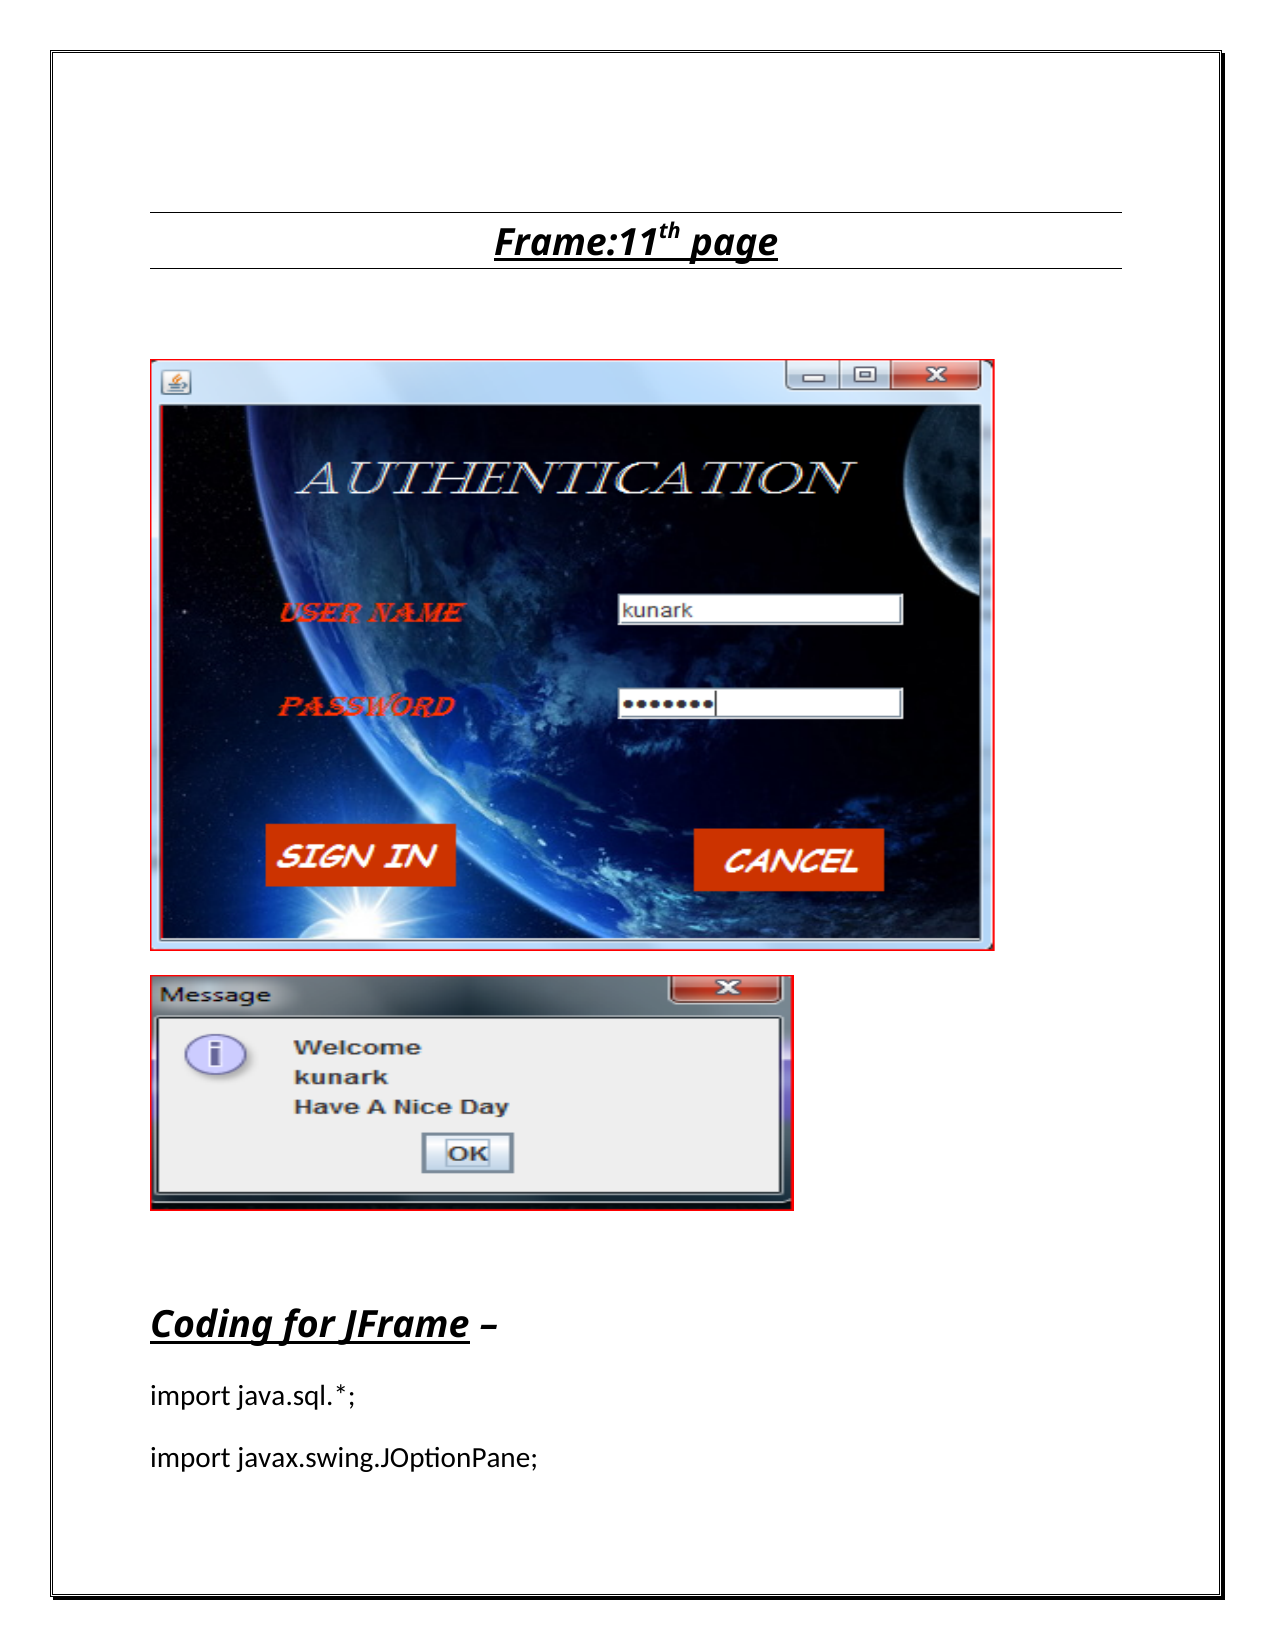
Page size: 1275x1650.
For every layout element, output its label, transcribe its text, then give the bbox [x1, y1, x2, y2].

text Coding for JFrame – [150, 1298, 1122, 1349]
text import javax.swing.JOptionPane; [150, 1439, 1122, 1474]
text Frame:11th page [150, 213, 1122, 268]
picture [150, 359, 995, 951]
picture [150, 975, 794, 1211]
text import java.sql.*; [150, 1377, 1122, 1413]
